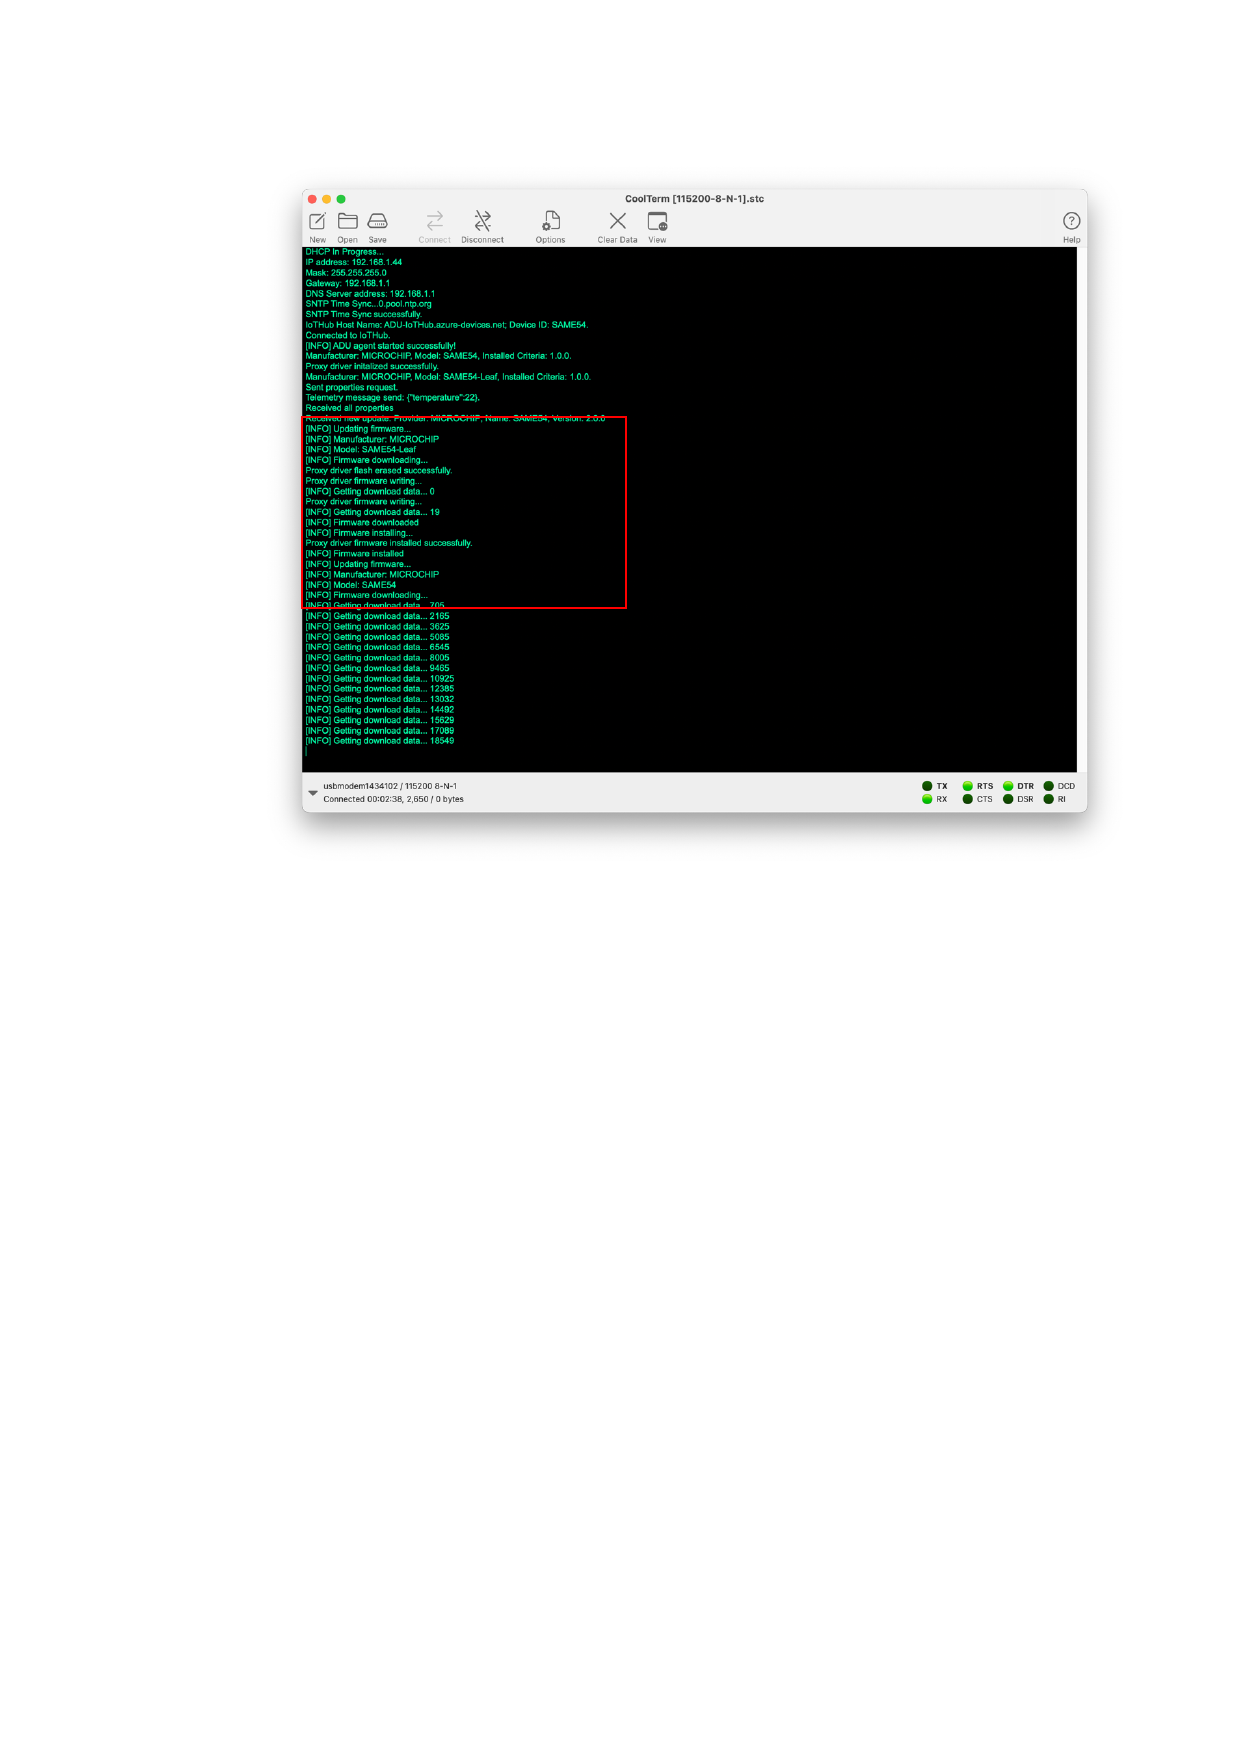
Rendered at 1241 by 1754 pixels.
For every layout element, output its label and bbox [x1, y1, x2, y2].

picture [261, 162, 1128, 866]
